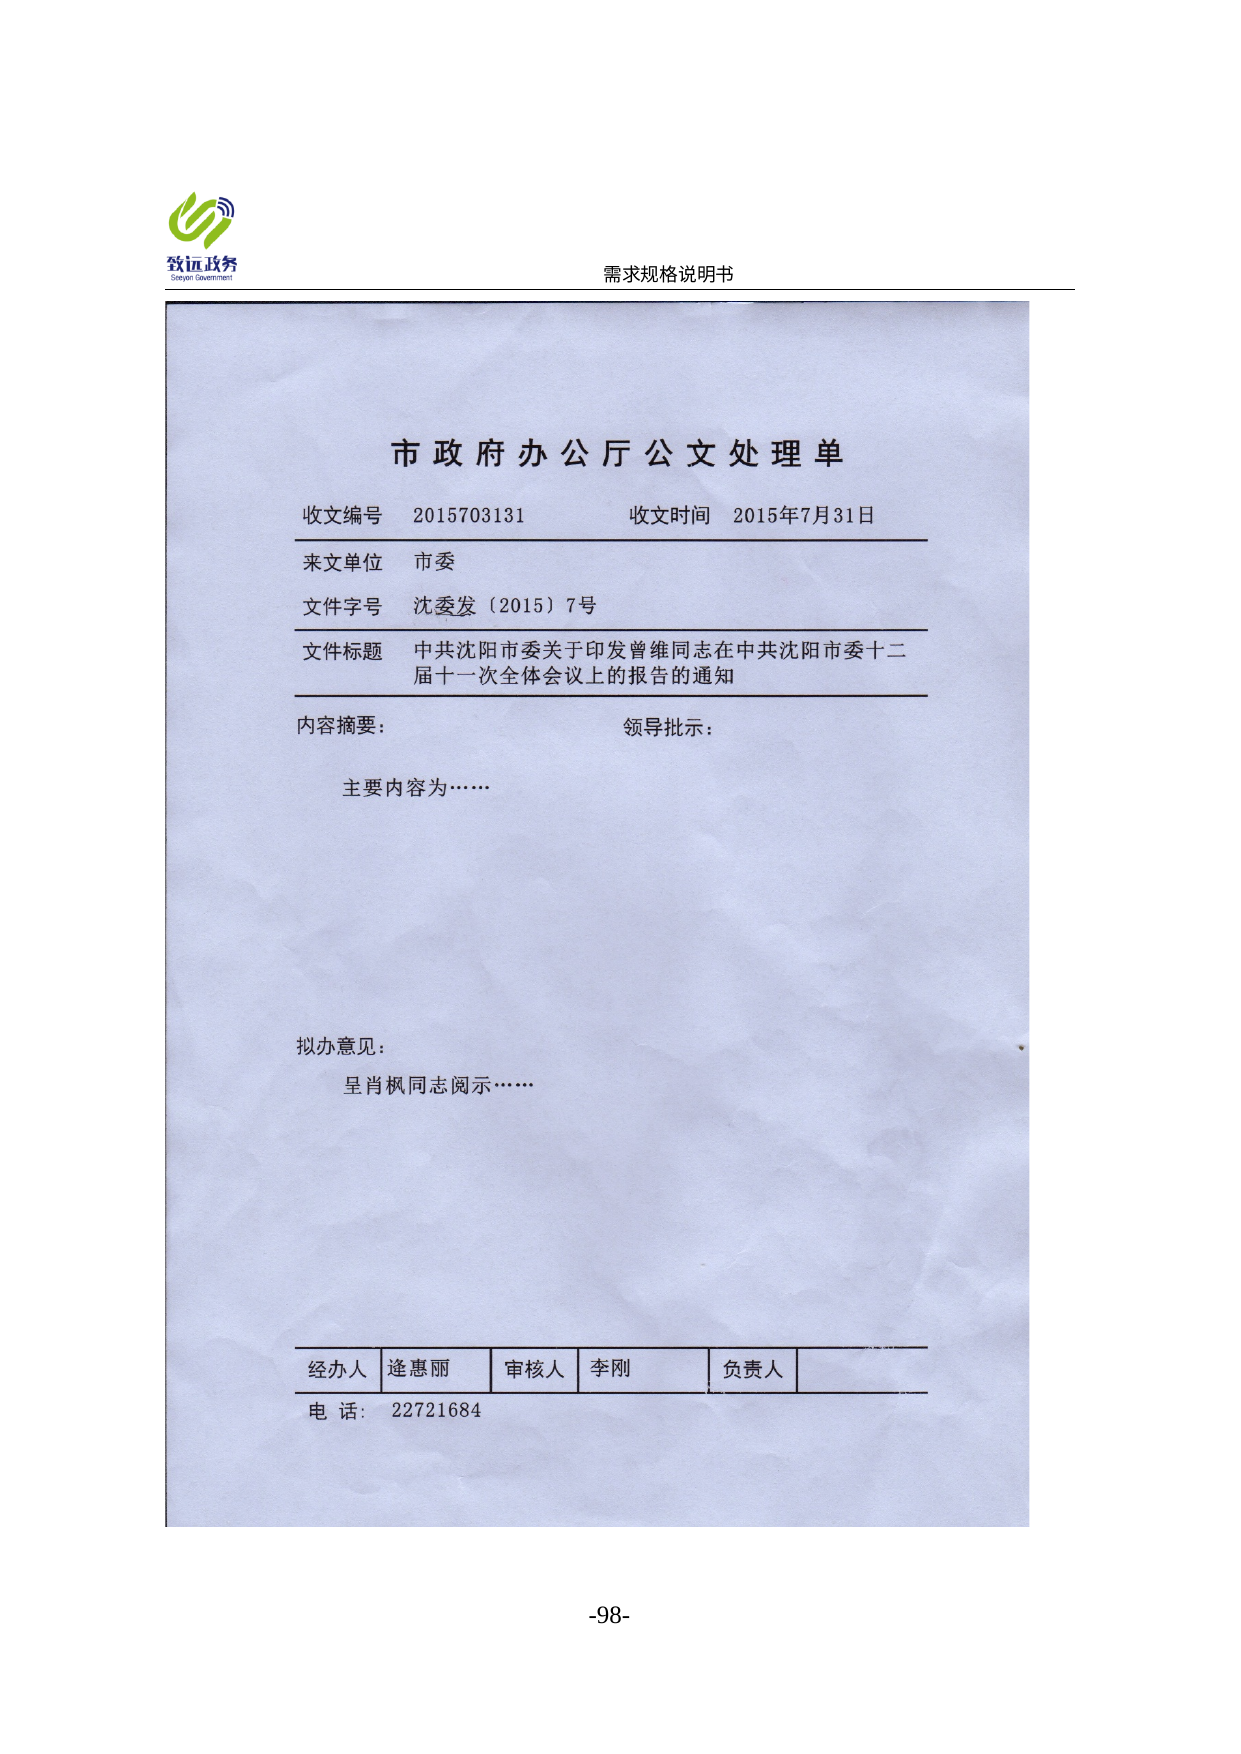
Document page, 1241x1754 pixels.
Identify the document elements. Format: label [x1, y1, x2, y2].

picture [165, 190, 238, 282]
picture [165, 301, 1030, 1527]
